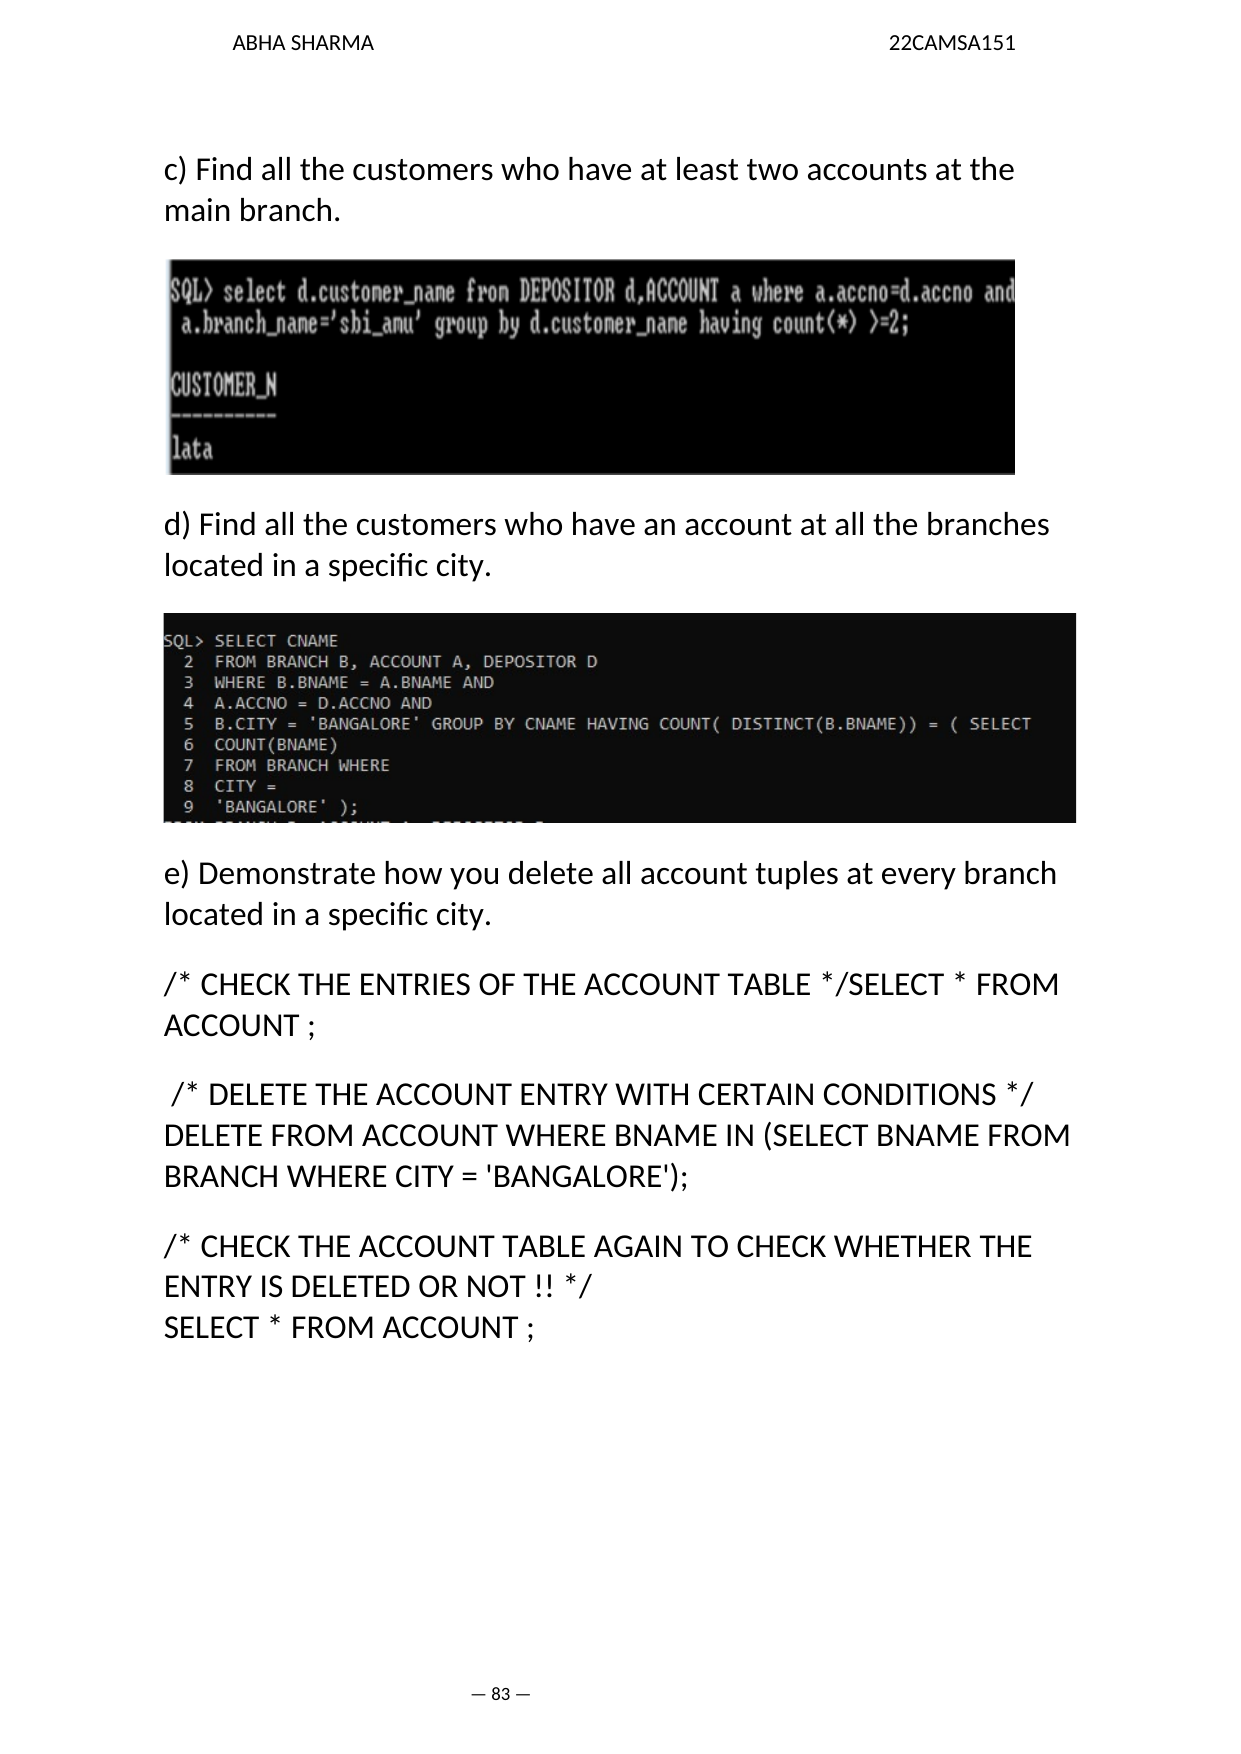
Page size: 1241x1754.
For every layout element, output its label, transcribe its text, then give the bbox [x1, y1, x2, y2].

picture [163, 613, 1077, 823]
text /* CHECK THE ENTRIES OF THE ACCOUNT TABLE */SELECT * FROM ACCOUNT ; [163, 963, 1077, 1044]
list Find all the customers who have at least two accounts at the main branch. [163, 148, 1077, 229]
list Demonstrate how you delete all account tuples at every branch located in a specific city. [163, 852, 1077, 934]
text /* DELETE THE ACCOUNT ENTRY WITH CERTAIN CONDITIONS */ DELETE FROM ACCOUNT WHERE BNAME IN (SELECT BNAME FROM BRANCH WHERE CITY = 'BANGALORE'); [163, 1073, 1077, 1196]
picture [163, 258, 1015, 475]
list Find all the customers who have an account at all the branches located in a specific city. [163, 503, 1077, 585]
text /* CHECK THE ACCOUNT TABLE AGAIN TO CHECK WHETHER THE ENTRY IS DELETED OR NOT !! */ SELECT * FROM ACCOUNT ; [163, 1225, 1077, 1347]
